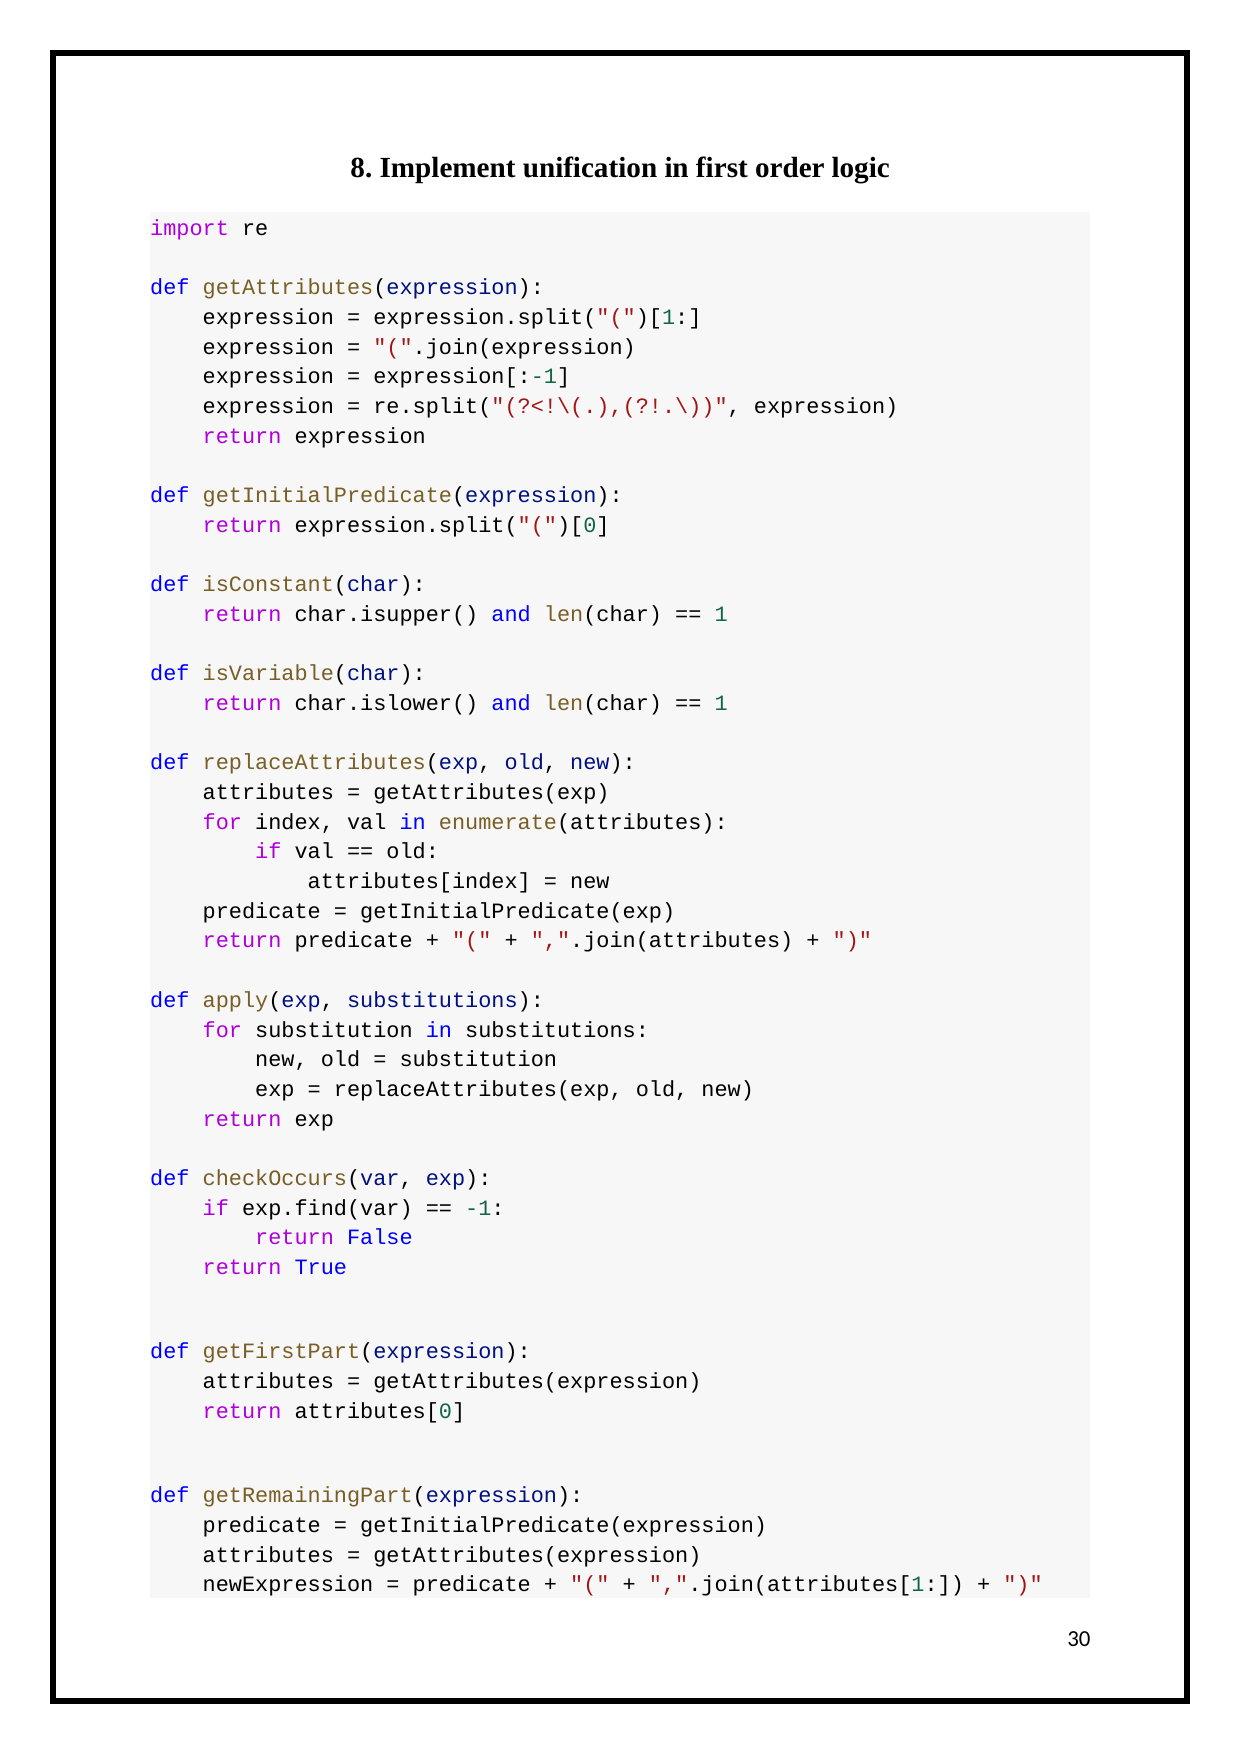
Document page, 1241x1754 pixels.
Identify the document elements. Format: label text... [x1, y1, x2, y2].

text attributes = getAttributes(expression) [150, 1539, 1090, 1568]
text def replaceAttributes(exp, old, new): [150, 747, 1090, 776]
text expression = expression.split("(")[1:] [150, 301, 1090, 331]
text return char.islower() and len(char) == 1 [150, 687, 1090, 717]
text attributes = getAttributes(exp) [150, 776, 1090, 806]
text for substitution in substitutions: [150, 1014, 1090, 1043]
text return attributes[0] [150, 1395, 1090, 1425]
text exp = replaceAttributes(exp, old, new) [150, 1073, 1090, 1103]
text attributes[index] = new [150, 865, 1090, 895]
text import re [150, 212, 1090, 242]
text return expression [150, 420, 1090, 450]
text return predicate + "(" + ",".join(attributes) + ")" [150, 925, 1090, 954]
text return True [150, 1251, 1090, 1281]
text if val == old: [150, 836, 1090, 865]
text predicate = getInitialPredicate(exp) [150, 895, 1090, 925]
text def isVariable(char): [150, 658, 1090, 687]
text def getAttributes(expression): [150, 272, 1090, 301]
text predicate = getInitialPredicate(expression) [150, 1509, 1090, 1539]
text def checkOccurs(var, exp): [150, 1162, 1090, 1192]
text def getInitialPredicate(expression): [150, 479, 1090, 509]
text new, old = substitution [150, 1043, 1090, 1073]
text def apply(exp, substitutions): [150, 984, 1090, 1014]
text 8. Implement unification in first order logic [150, 150, 1090, 183]
text return exp [150, 1103, 1090, 1133]
text def getRemainingPart(expression): [150, 1479, 1090, 1509]
text expression = expression[:-1] [150, 361, 1090, 390]
text for index, val in enumerate(attributes): [150, 806, 1090, 836]
text attributes = getAttributes(expression) [150, 1365, 1090, 1395]
text return char.isupper() and len(char) == 1 [150, 598, 1090, 628]
text return False [150, 1222, 1090, 1251]
text expression = "(".join(expression) [150, 331, 1090, 361]
text def isConstant(char): [150, 568, 1090, 598]
text newExpression = predicate + "(" + ",".join(attributes[1:]) + ")" [150, 1568, 1090, 1598]
text expression = re.split("(?<!\(.),(?!.\))", expression) [150, 390, 1090, 420]
text return expression.split("(")[0] [150, 509, 1090, 539]
text if exp.find(var) == -1: [150, 1192, 1090, 1222]
text def getFirstPart(expression): [150, 1336, 1090, 1365]
